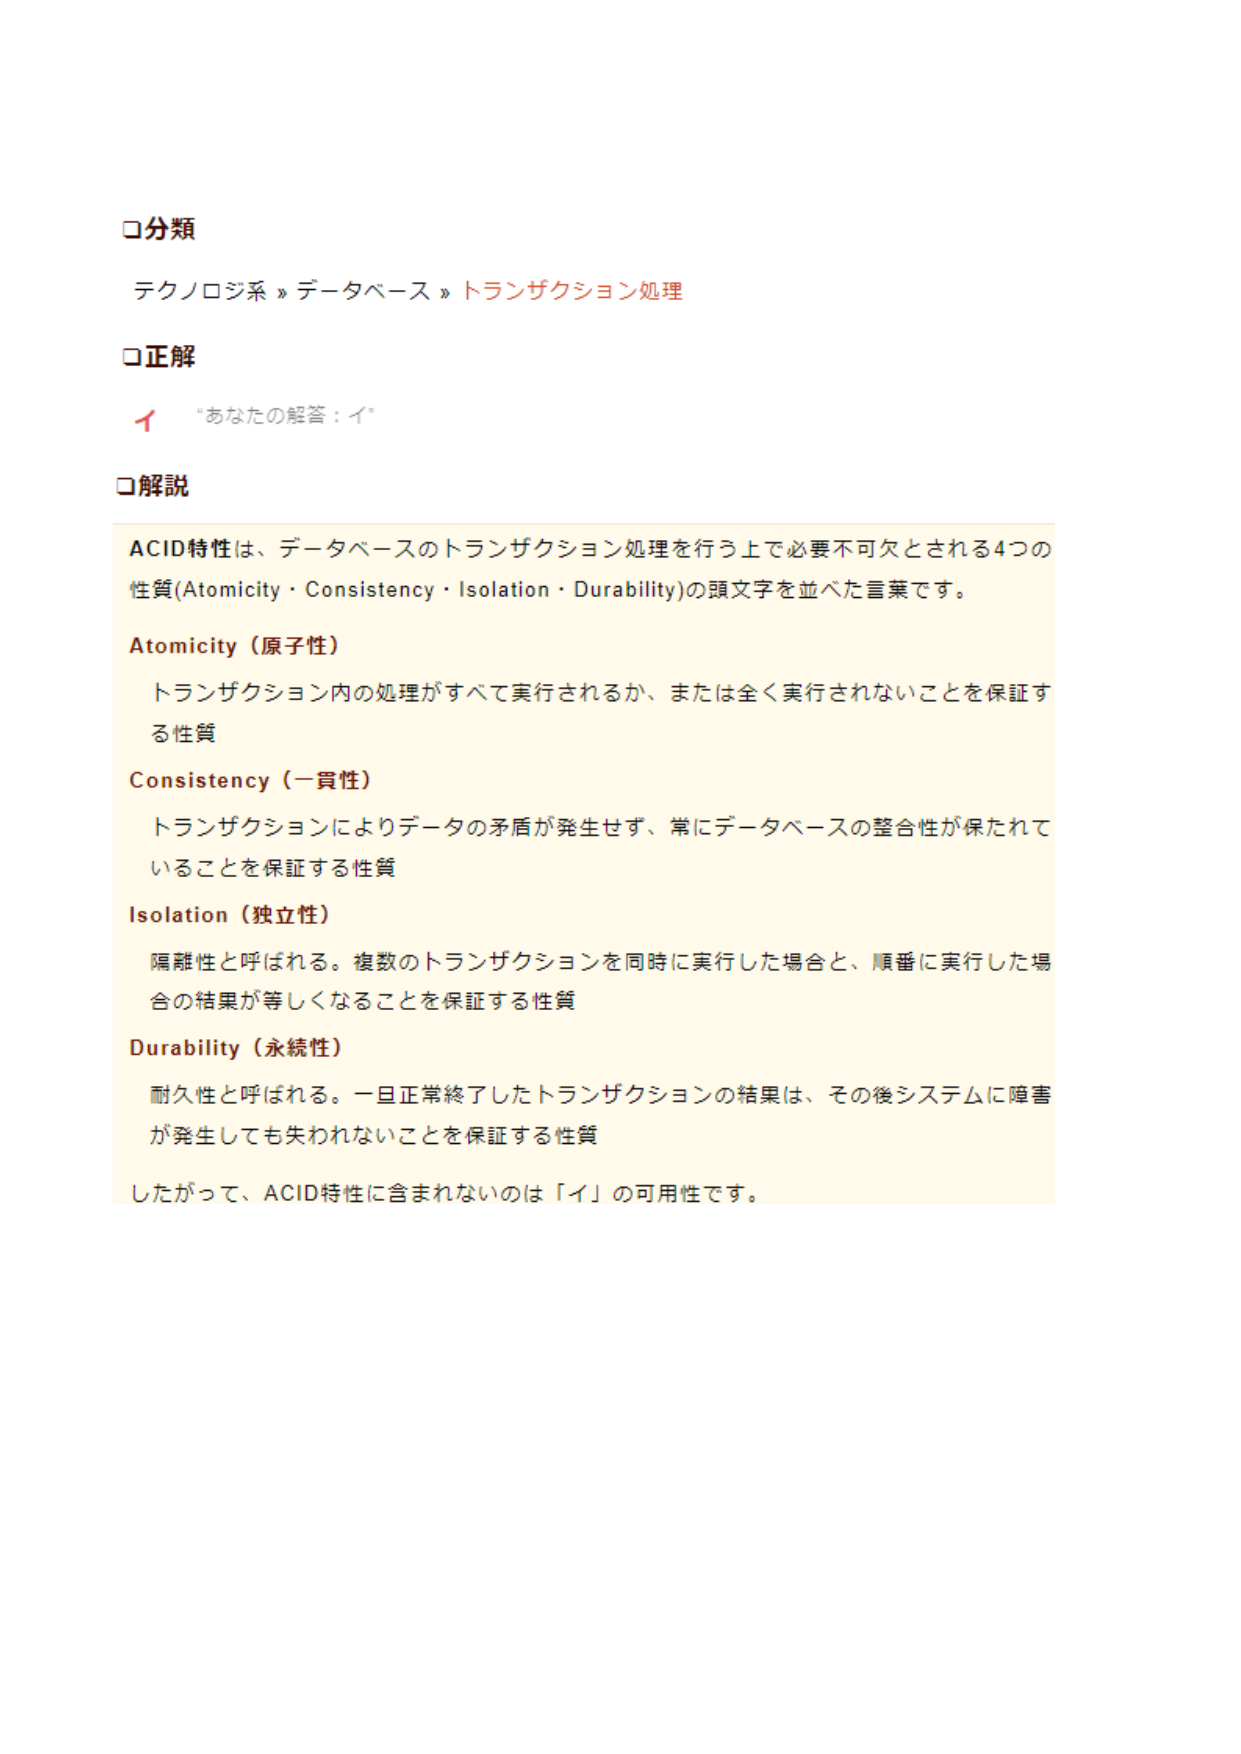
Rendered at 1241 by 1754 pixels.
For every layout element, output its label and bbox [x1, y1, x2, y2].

picture [112, 202, 847, 454]
picture [112, 464, 1055, 1204]
